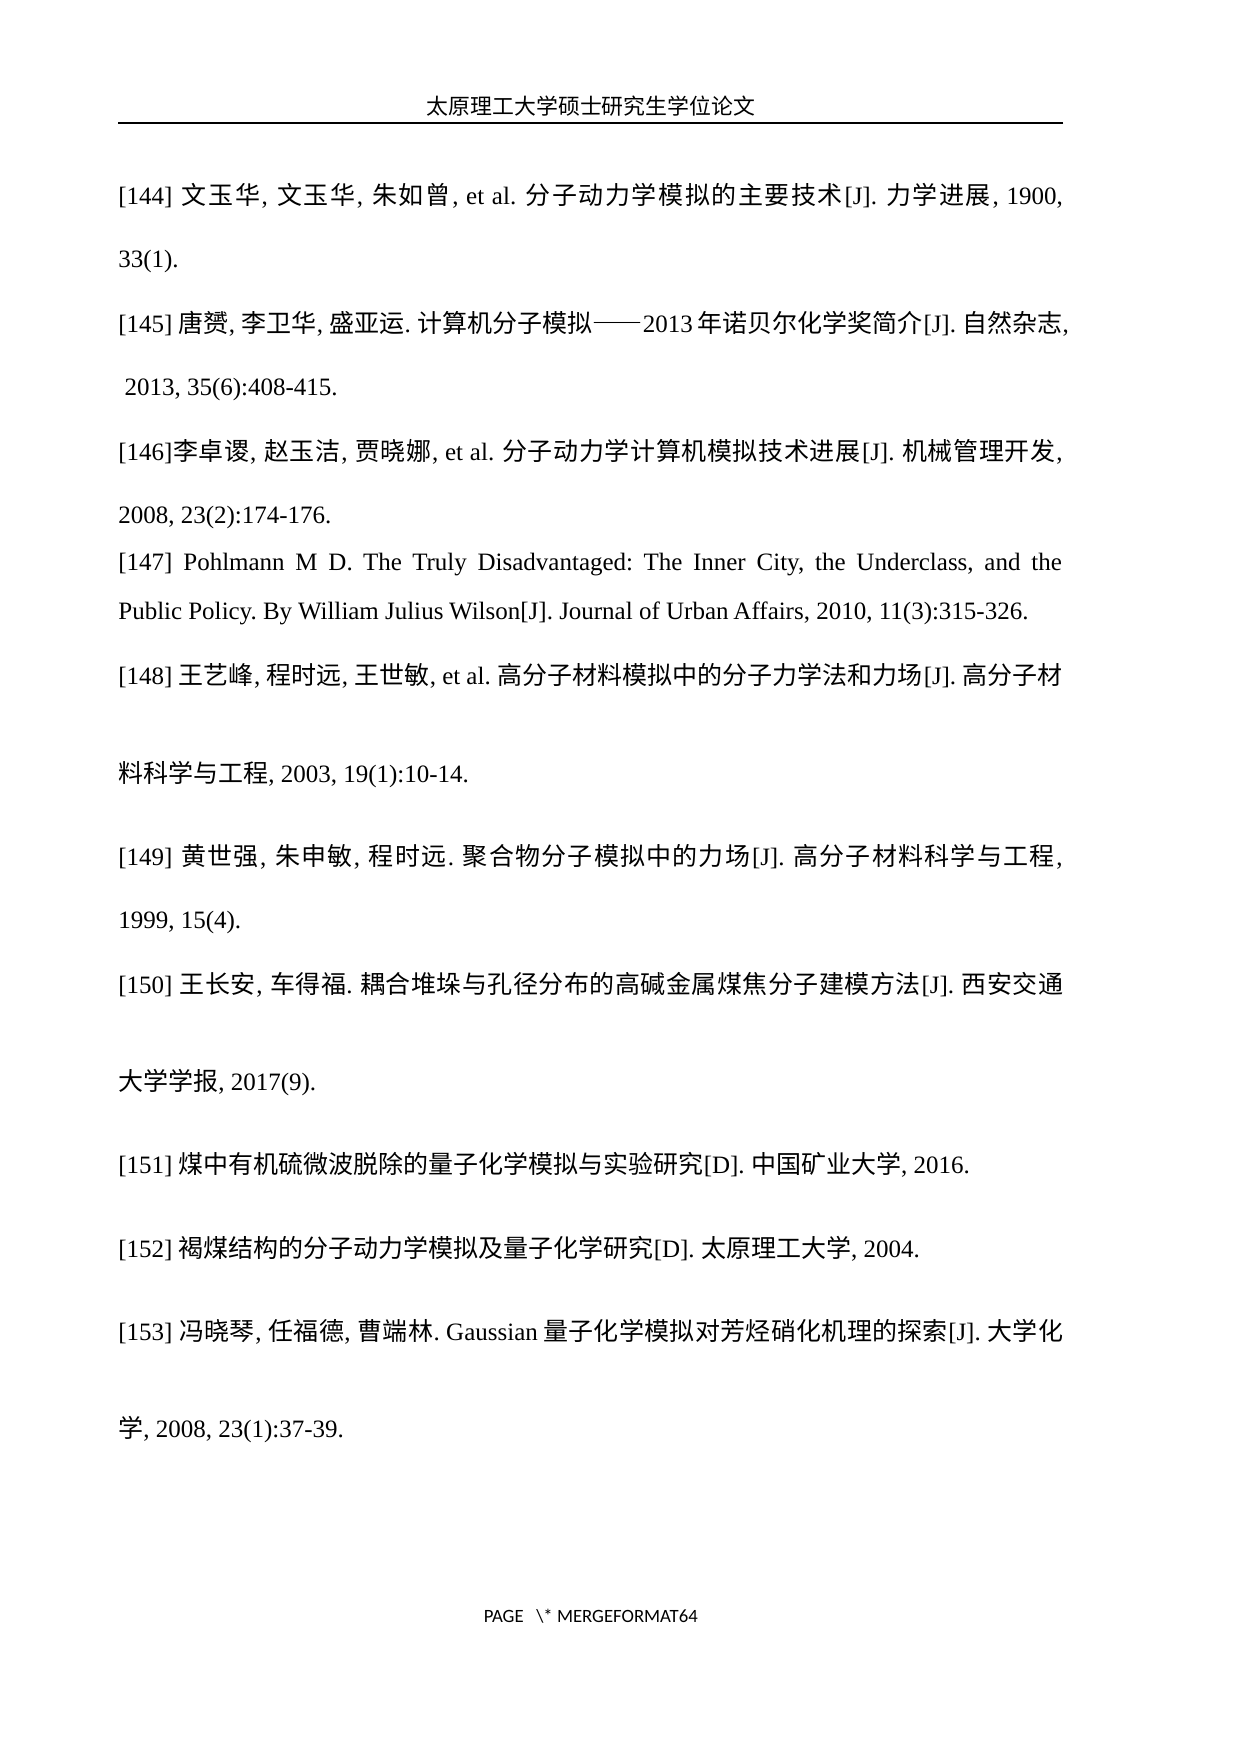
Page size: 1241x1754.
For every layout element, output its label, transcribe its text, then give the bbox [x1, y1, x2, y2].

text [152] 褐煤结构的分子动力学模拟及量子化学研究[D]. 太原理工大学, 2004. [118, 1214, 1063, 1279]
text [145] 唐赟, 李卫华, 盛亚运. 计算机分子模拟——2013年诺贝尔化学奖简介[J]. 自然杂志, 2013, 35(6):408-415. [118, 289, 1063, 403]
text [148] 王艺峰, 程时远, 王世敏, et al. 高分子材料模拟中的分子力学法和力场[J]. 高分子材料科学与工程, 2003, 19(1):10-14. [118, 641, 1063, 804]
text [146]李卓谡, 赵玉洁, 贾晓娜, et al. 分子动力学计算机模拟技术进展[J]. 机械管理开发, 2008, 23(2):174-176. [118, 417, 1063, 531]
text [149] 黄世强, 朱申敏, 程时远. 聚合物分子模拟中的力场[J]. 高分子材料科学与工程, 1999, 15(4). [118, 822, 1063, 936]
text [153] 冯晓琴, 任福德, 曹端林. Gaussian量子化学模拟对芳烃硝化机理的探索[J]. 大学化学, 2008, 23(1):37-39. [118, 1297, 1063, 1459]
text [144] 文玉华, 文玉华, 朱如曾, et al. 分子动力学模拟的主要技术[J]. 力学进展, 1900, 33(1). [118, 161, 1063, 275]
text [150] 王长安, 车得福. 耦合堆垛与孔径分布的高碱金属煤焦分子建模方法[J]. 西安交通大学学报, 2017(9). [118, 950, 1063, 1112]
text [151] 煤中有机硫微波脱除的量子化学模拟与实验研究[D]. 中国矿业大学, 2016. [118, 1131, 1063, 1196]
text [147] Pohlmann M D. The Truly Disadvantaged: The Inner City, the Underclass, and the Public Policy. By William Julius Wilson[J]. Journal of Urban Affairs, 2010, 11(3):315-326. [118, 546, 1063, 627]
